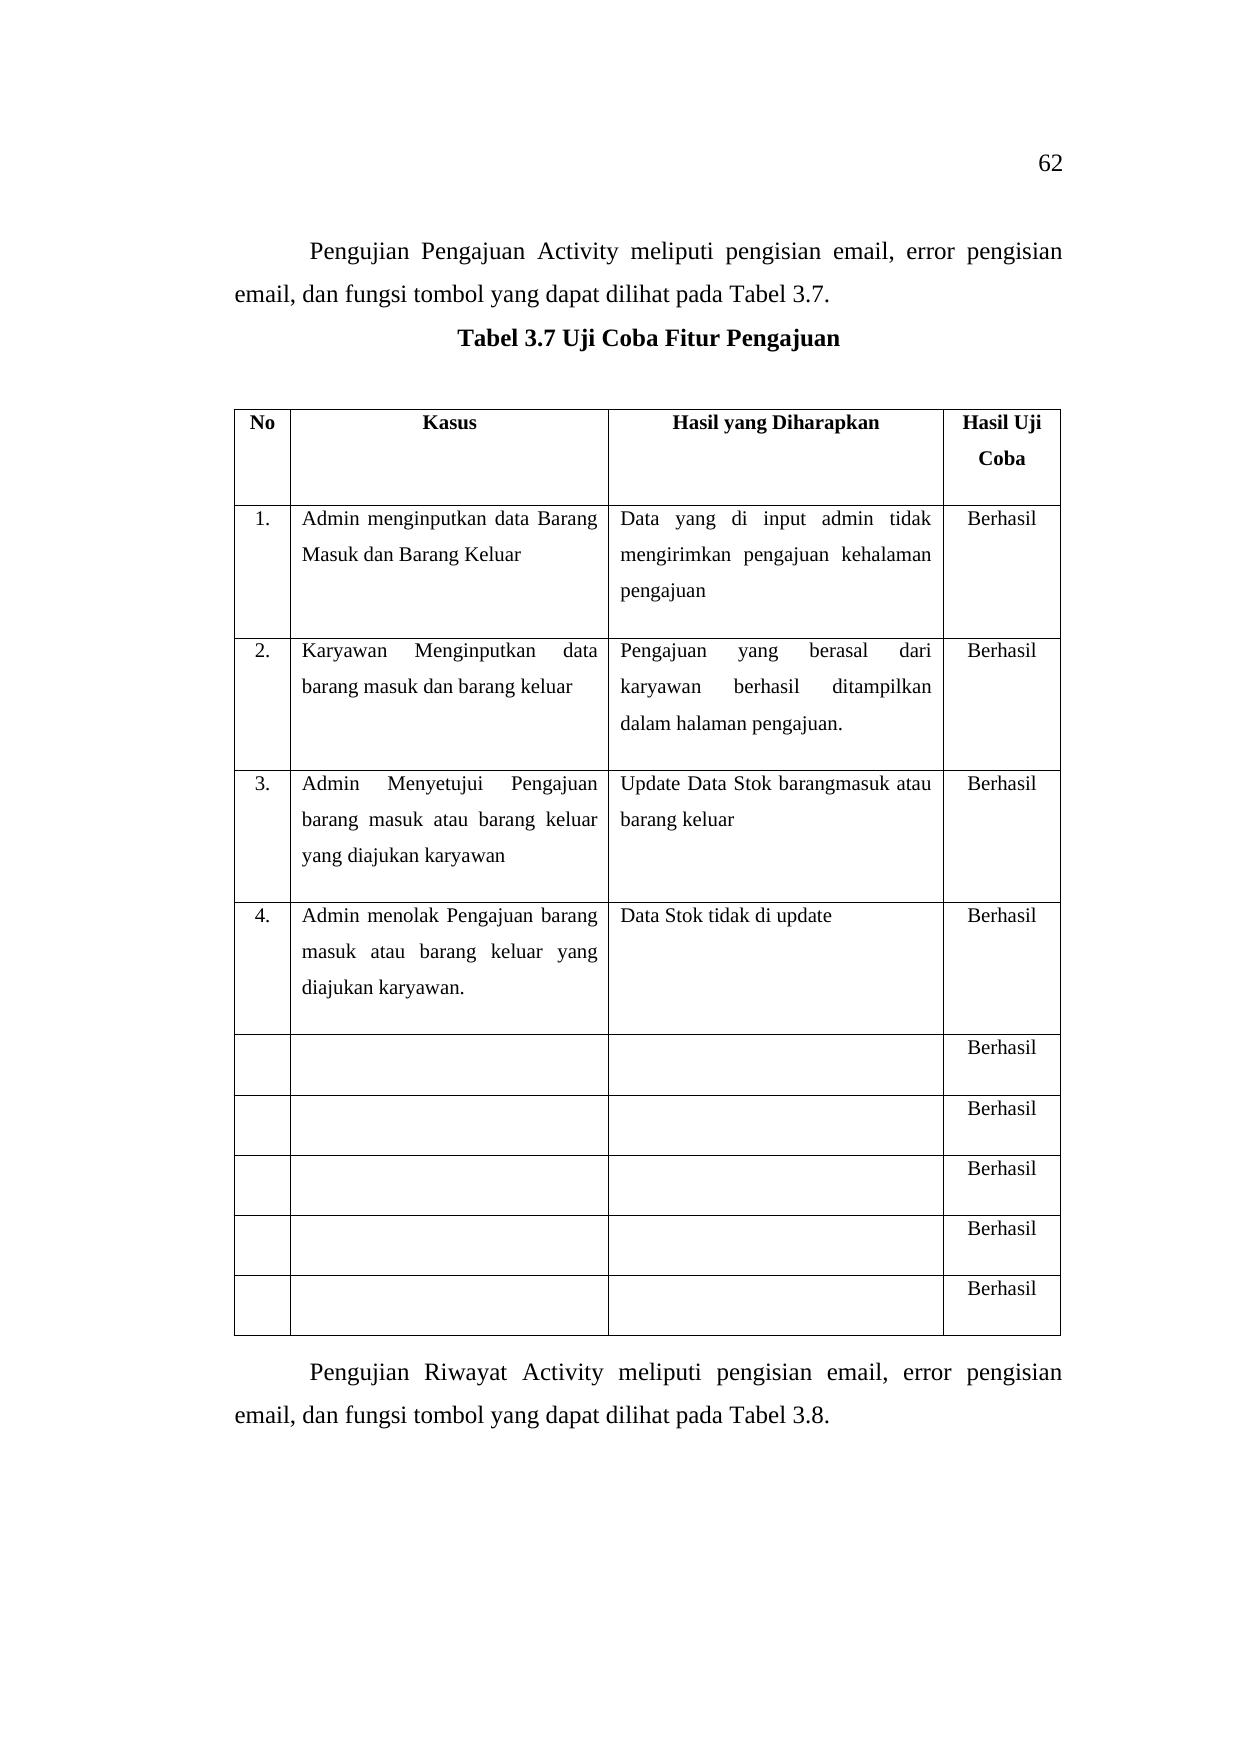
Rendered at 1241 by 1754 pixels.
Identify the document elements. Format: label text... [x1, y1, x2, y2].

table_cell [291, 1276, 608, 1335]
table_cell [235, 1156, 290, 1215]
text Pengujian Riwayat Activity meliputi pengisian email, error pengisian email, dan fungsi tombol yang dapat dilihat pada Tabel 3.8. [234, 1357, 1063, 1429]
table_cell Update Data Stok barangmasuk atau barang keluar [609, 771, 943, 902]
table_cell Berhasil [944, 1276, 1060, 1335]
table_cell [235, 1276, 290, 1335]
table_cell [235, 1035, 290, 1094]
table_cell Admin Menyetujui Pengajuan barang masuk atau barang keluar yang diajukan karyawan [291, 771, 608, 902]
table_cell 1. [235, 506, 290, 637]
table_header Hasil Uji Coba [944, 410, 1060, 505]
table_cell [235, 1096, 290, 1155]
table_cell Berhasil [944, 1216, 1060, 1275]
table_cell Berhasil [944, 639, 1060, 770]
text Pengujian Pengajuan Activity meliputi pengisian email, error pengisian email, dan fungsi tombol yang dapat dilihat pada Tabel 3.7. [234, 236, 1063, 308]
table_cell Berhasil [944, 903, 1060, 1034]
table_cell Berhasil [944, 1035, 1060, 1094]
table_cell [291, 1096, 608, 1155]
table_cell [609, 1156, 943, 1215]
table_cell Berhasil [944, 1156, 1060, 1215]
table_cell Data Stok tidak di update [609, 903, 943, 1034]
table_cell Admin menginputkan data Barang Masuk dan Barang Keluar [291, 506, 608, 637]
table_cell 3. [235, 771, 290, 902]
table_cell [609, 1035, 943, 1094]
table_cell 2. [235, 639, 290, 770]
table_cell [609, 1276, 943, 1335]
table_header Kasus [291, 410, 608, 505]
table_cell Karyawan Menginputkan data barang masuk dan barang keluar [291, 639, 608, 770]
table_header No [235, 410, 290, 505]
table_cell 4. [235, 903, 290, 1034]
table_cell Berhasil [944, 1096, 1060, 1155]
table_cell Berhasil [944, 506, 1060, 637]
table_cell Pengajuan yang berasal dari karyawan berhasil ditampilkan dalam halaman pengajuan. [609, 639, 943, 770]
text Tabel 3.7 Uji Coba Fitur Pengajuan [234, 323, 1063, 351]
table_cell [609, 1096, 943, 1155]
table_header Hasil yang Diharapkan [609, 410, 943, 505]
table_cell [291, 1216, 608, 1275]
table_cell [291, 1156, 608, 1215]
table_cell Data yang di input admin tidak mengirimkan pengajuan kehalaman pengajuan [609, 506, 943, 637]
table_cell [235, 1216, 290, 1275]
table_cell Admin menolak Pengajuan barang masuk atau barang keluar yang diajukan karyawan. [291, 903, 608, 1034]
table_cell [609, 1216, 943, 1275]
table_cell [291, 1035, 608, 1094]
table_cell Berhasil [944, 771, 1060, 902]
